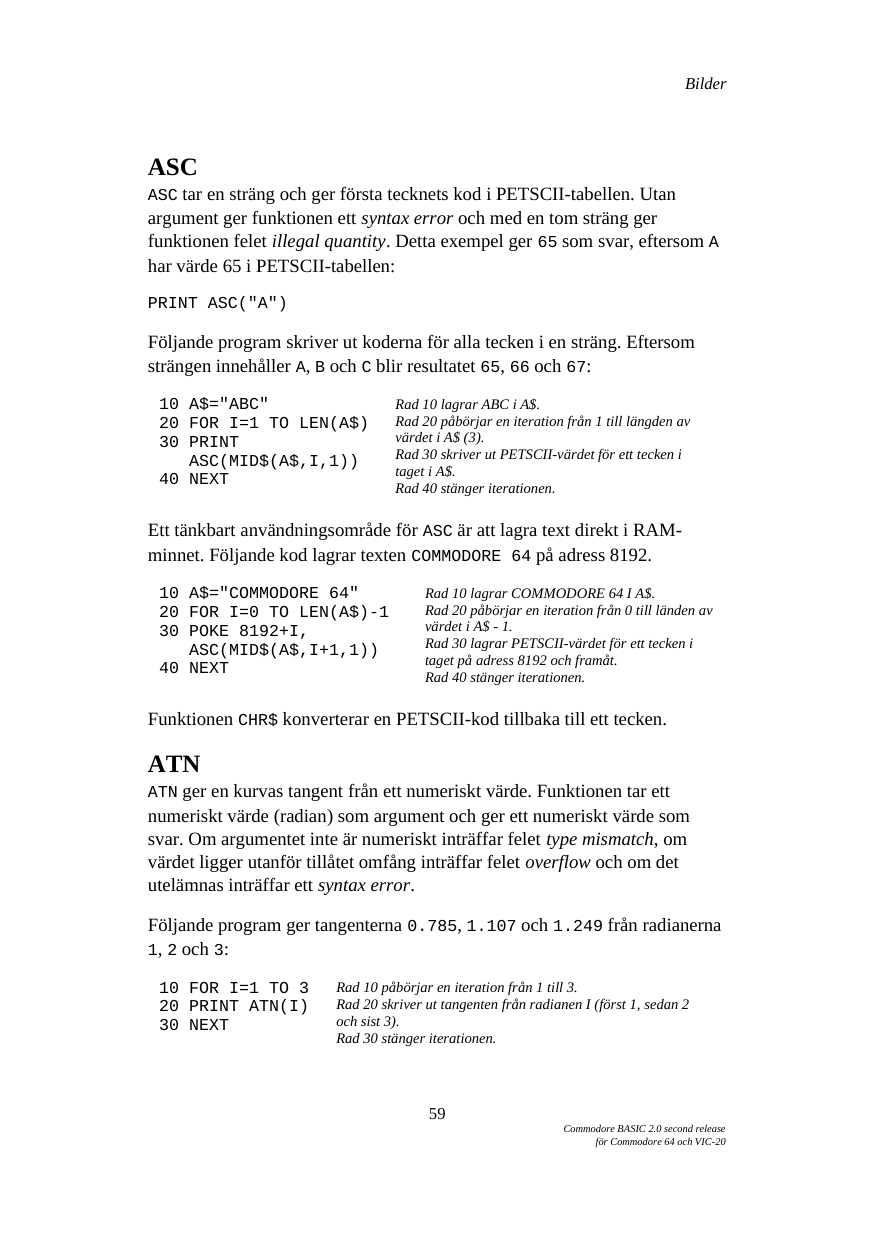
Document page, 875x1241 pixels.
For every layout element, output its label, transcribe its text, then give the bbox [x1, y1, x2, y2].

text Funktionen CHR$ konverterar en PETSCII-kod tillbaka till ett tecken. [148, 685, 726, 731]
subtitle ATN [148, 749, 726, 778]
text Följande program skriver ut koderna för alla tecken i en sträng. Eftersom strängen innehåller A, B och C blir resultatet 65, 66 och 67: [148, 331, 726, 377]
text ASC tar en sträng och ger första tecknets kod i PETSCII-tabellen. Utan argument ger funktionen ett syntax error och med en tom sträng ger funktionen felet illegal quantity. Detta exempel ger 65 som svar, eftersom A har värde 65 i PETSCII-tabellen: [148, 183, 726, 276]
table_header Rad 10 lagrar COMMODORE 64 I A$. Rad 20 påbörjar en iteration från 0 till länden av värdet i A$ - 1. Rad 30 lagrar PETSCII-värdet för ett tecken i taget på adress 8192 och framåt. Rad 40 stänger iterationen. [414, 585, 726, 685]
text PRINT ASC("A") [148, 294, 726, 313]
subtitle ASC [148, 152, 726, 181]
text ATN ger en kurvas tangent från ett numeriskt värde. Funktionen tar ett numeriskt värde (radian) som argument och ger ett numeriskt värde som svar. Om argumentet inte är numeriskt inträffar felet type mismatch, om värdet ligger utanför tillåtet omfång inträffar felet overflow och om det utelämnas inträffar ett syntax error. [148, 780, 726, 896]
table_header Rad 10 lagrar ABC i A$. Rad 20 påbörjar en iteration från 1 till längden av värdet i A$ (3). Rad 30 skriver ut PETSCII-värdet för ett tecken i taget i A$. Rad 40 stänger iterationen. [384, 396, 726, 496]
table_header 10 A$="ABC" 20 FOR I=1 TO LEN(A$) 30 PRINT ASC(MID$(A$,I,1)) 40 NEXT [148, 396, 384, 496]
text Följande program ger tangenterna 0.785, 1.107 och 1.249 från radianerna 1, 2 och 3: [148, 914, 726, 961]
table_header 10 A$="COMMODORE 64" 20 FOR I=0 TO LEN(A$)-1 30 POKE 8192+I, ASC(MID$(A$,I+1,1)) 40 NEXT [148, 585, 413, 685]
table_header Rad 10 påbörjar en iteration från 1 till 3. Rad 20 skriver ut tangenten från radianen I (först 1, sedan 2 och sist 3). Rad 30 stänger iterationen. [325, 979, 726, 1046]
table_header 10 FOR I=1 TO 3 20 PRINT ATN(I) 30 NEXT [148, 979, 325, 1046]
text Ett tänkbart användningsområde för ASC är att lagra text direkt i RAM-minnet. Följande kod lagrar texten COMMODORE 64 på adress 8192. [148, 496, 726, 566]
